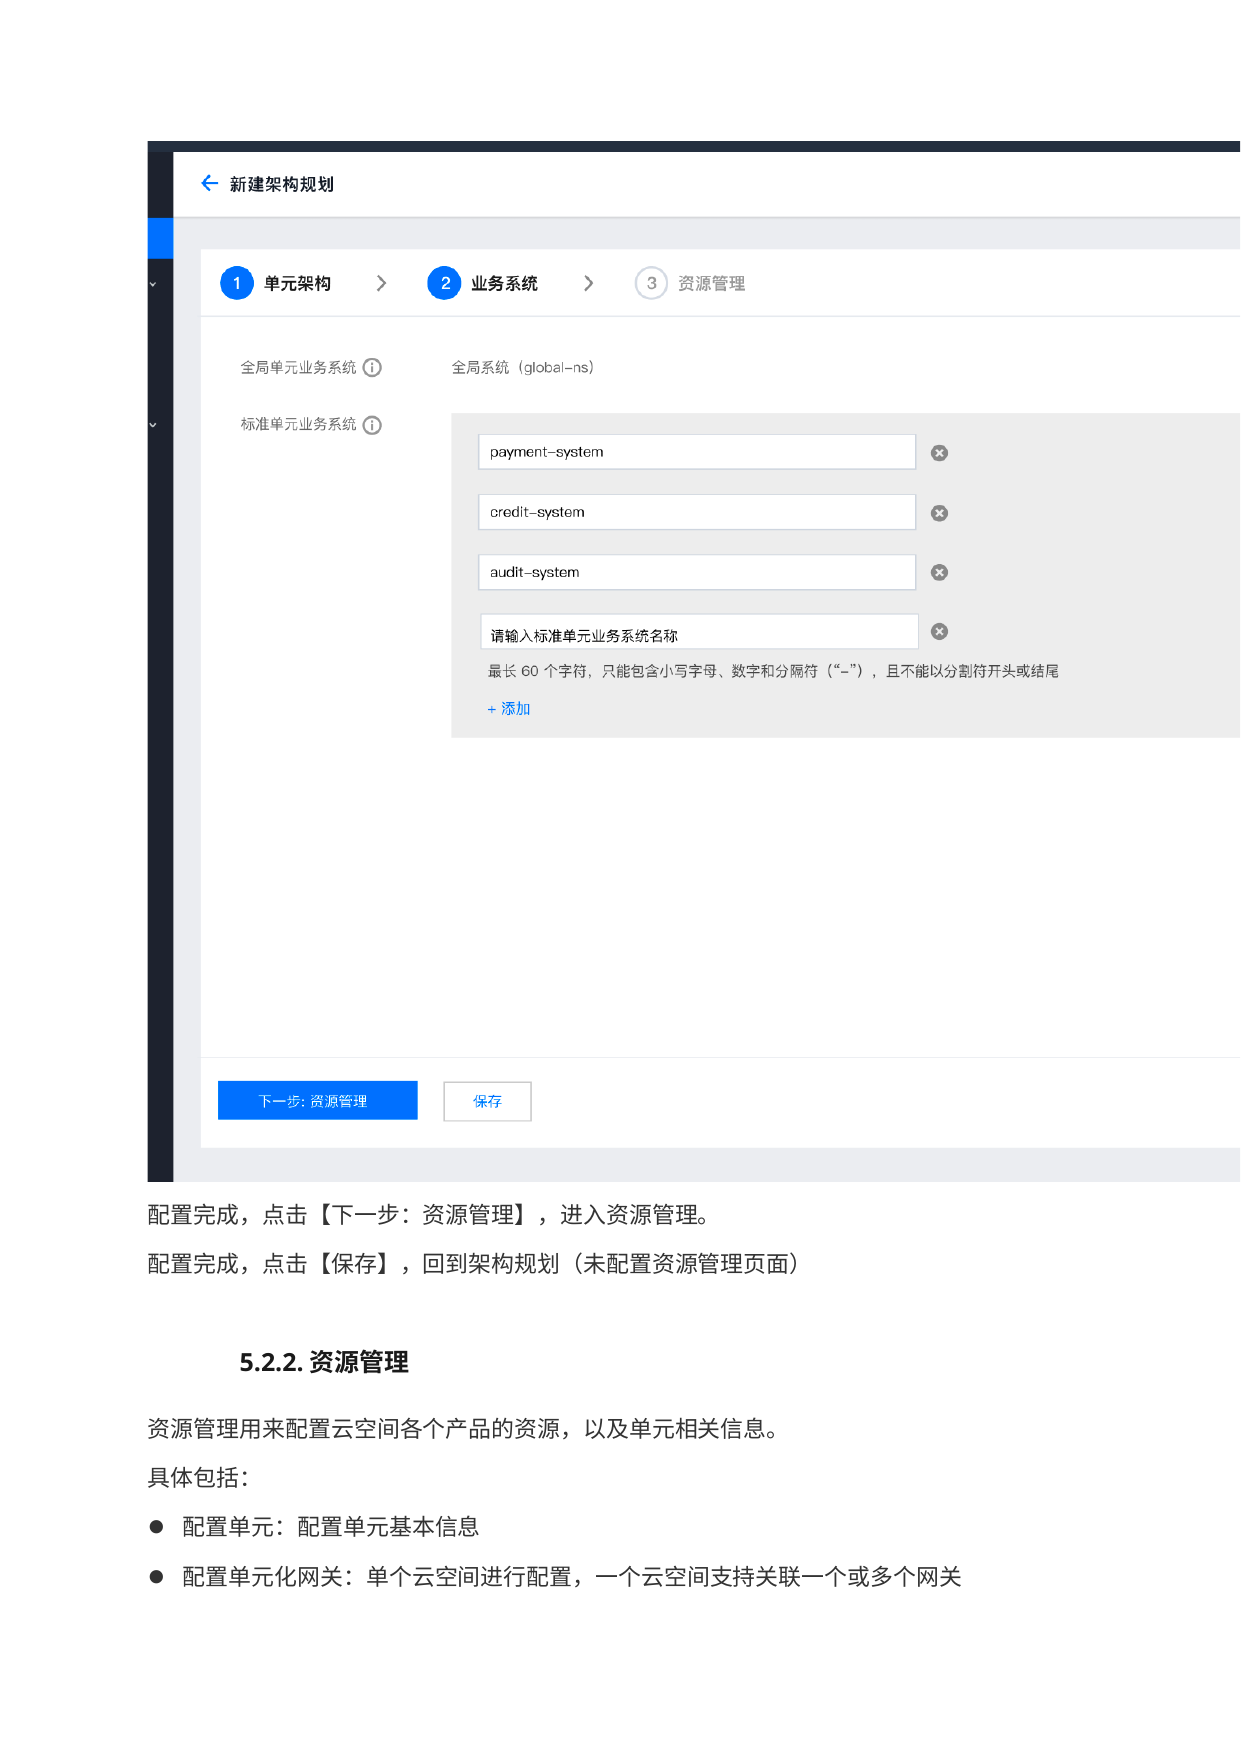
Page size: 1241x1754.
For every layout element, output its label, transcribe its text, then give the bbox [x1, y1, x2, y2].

text 配置完成，点击【保存】，回到架构规划（未配置资源管理页面） [148, 1246, 1093, 1279]
list 配置单元：配置单元基本信息 [148, 1509, 1093, 1542]
picture [147, 141, 1241, 1182]
text 资源管理用来配置云空间各个产品的资源，以及单元相关信息。 [148, 1410, 1093, 1444]
subtitle 资源管理 [239, 1343, 1093, 1379]
text 配置完成，点击【下一步：资源管理】，进入资源管理。 [148, 1197, 1093, 1230]
list 配置单元化网关：单个云空间进行配置，一个云空间支持关联一个或多个网关 [148, 1558, 1093, 1592]
text 具体包括： [148, 1460, 1093, 1493]
